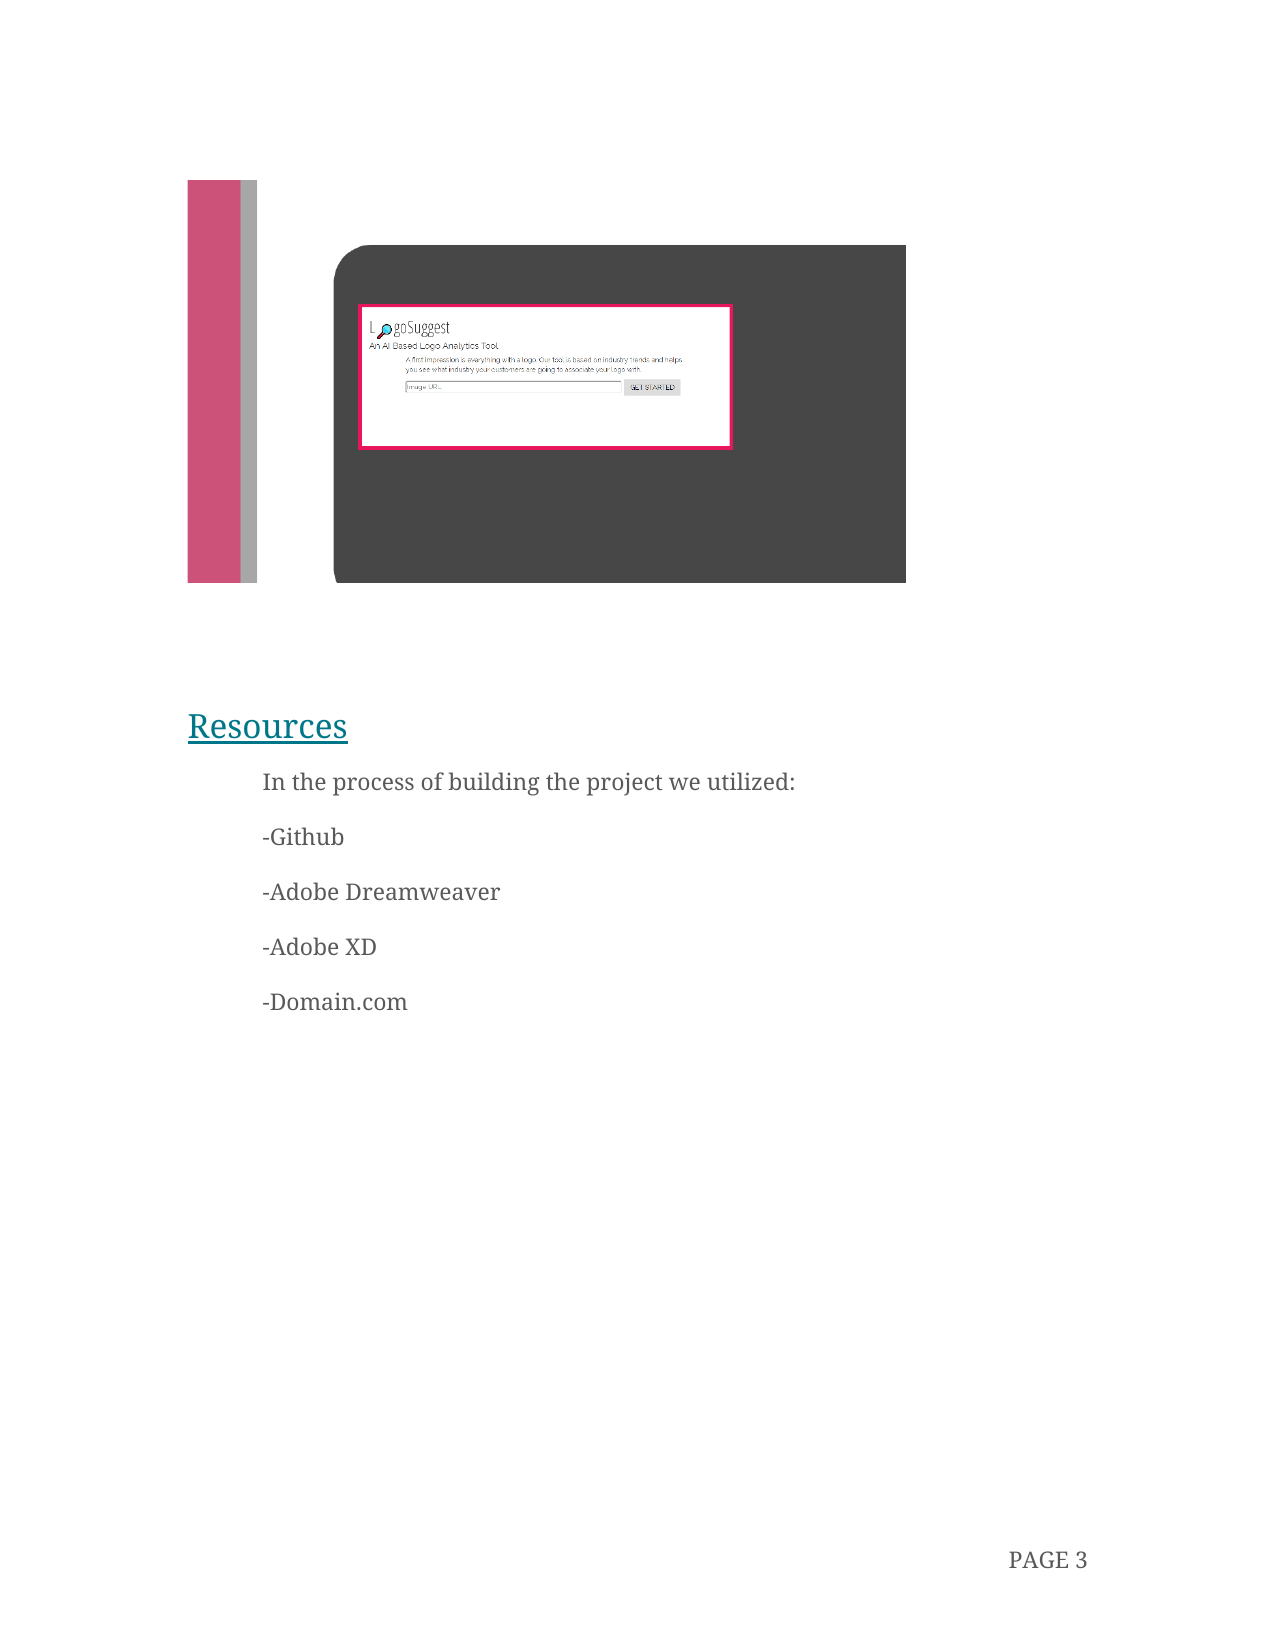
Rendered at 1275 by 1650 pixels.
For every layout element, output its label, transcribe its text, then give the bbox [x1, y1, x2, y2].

text -Adobe Dreamweaver [187, 876, 1087, 907]
picture [187, 180, 906, 583]
text -Domain.com [187, 986, 1087, 1018]
subtitle Resources [187, 703, 1087, 748]
text -Github [187, 821, 1087, 852]
text In the process of building the project we utilized: [187, 766, 1087, 797]
text -Adobe XD [187, 931, 1087, 962]
